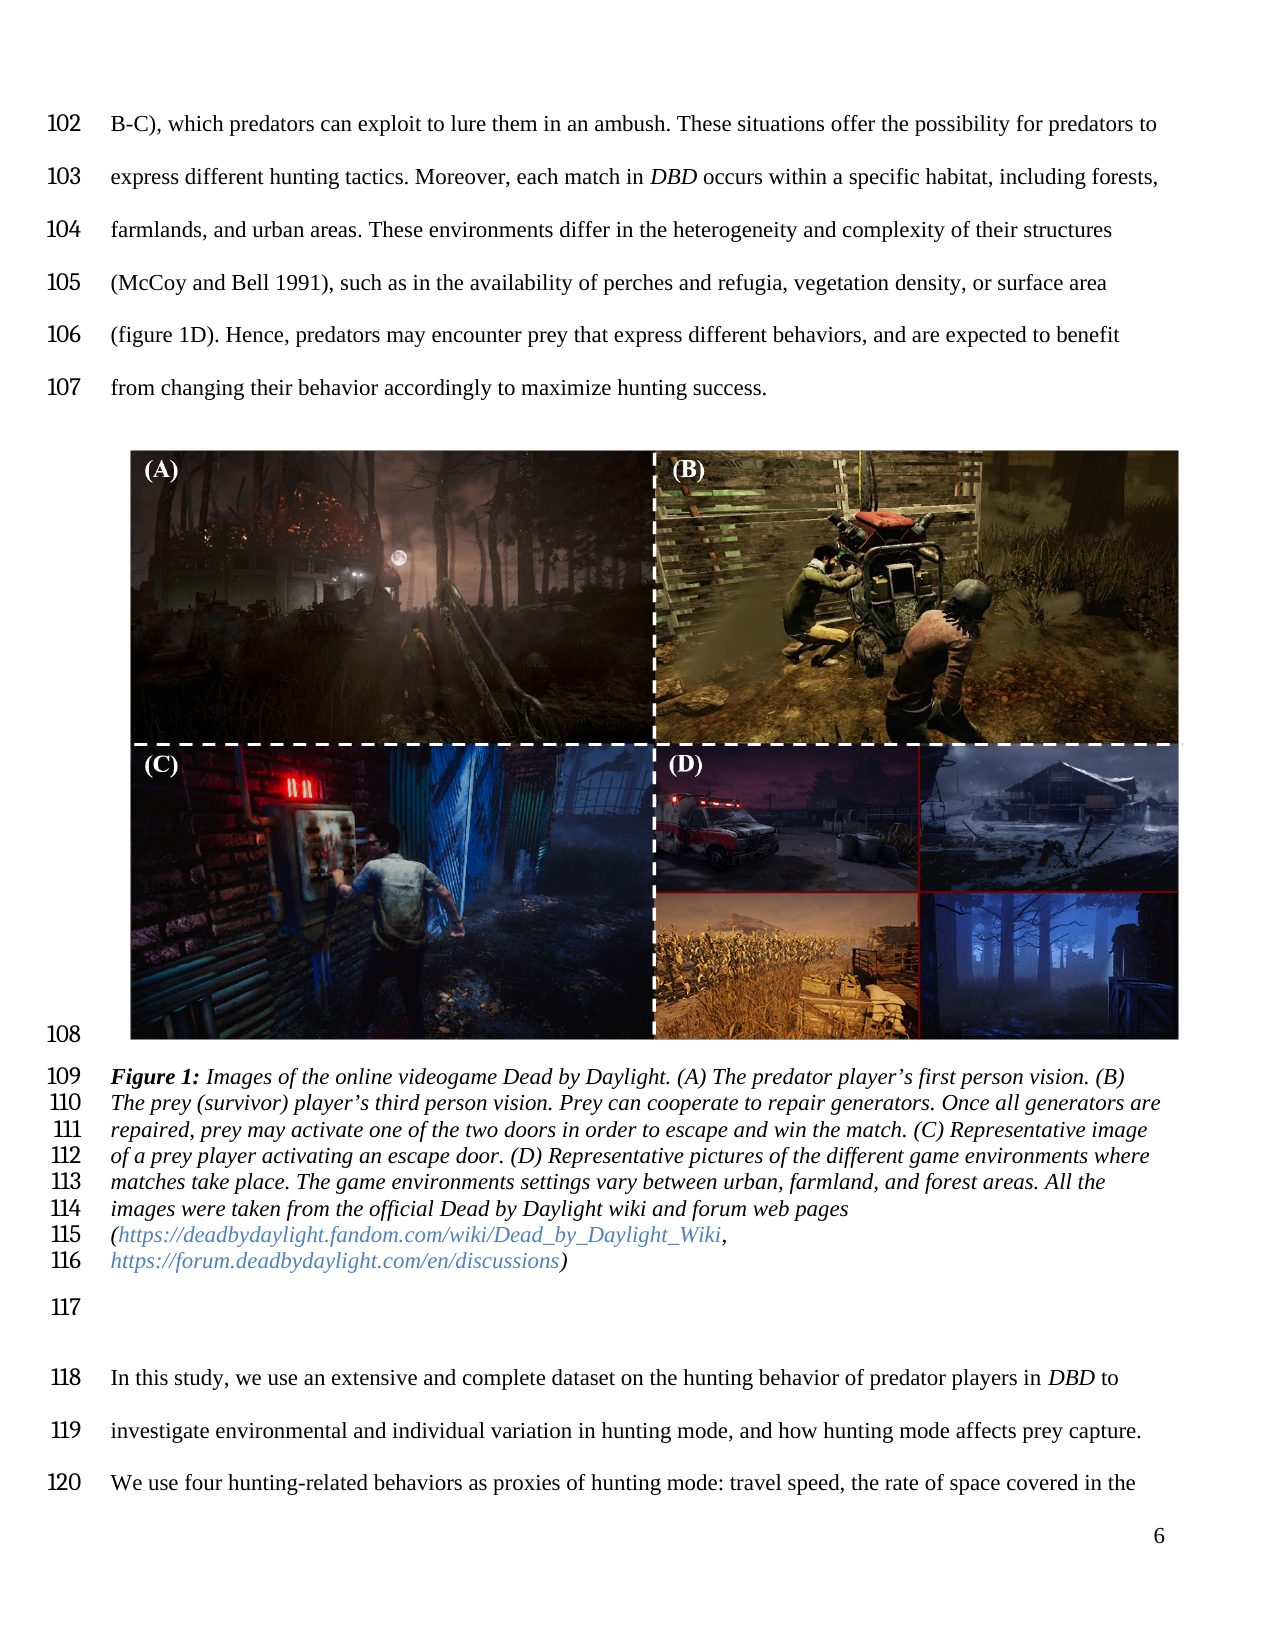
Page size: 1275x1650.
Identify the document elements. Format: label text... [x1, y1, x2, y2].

picture [129, 445, 1184, 1043]
text Figure 1: Images of the online videogame Dead by Daylight. (A) The predator player’s first person vision. (B) The prey (survivor) player’s third person vision. Prey can cooperate to repair generators. Once all generators are repaired, prey may activate one of the two doors in order to escape and win the match. (C) Representative image of a prey player activating an escape door. (D) Representative pictures of the different game environments where matches take place. The game environments settings vary between urban, farmland, and forest areas. All the images were taken from the official Dead by Daylight wiki and forum web pages (https://deadbydaylight.fandom.com/wiki/Dead_by_Daylight_Wiki, https://forum.deadbydaylight.com/en/discussions) [110, 1063, 1164, 1274]
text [110, 1364, 1164, 1496]
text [110, 110, 1164, 400]
